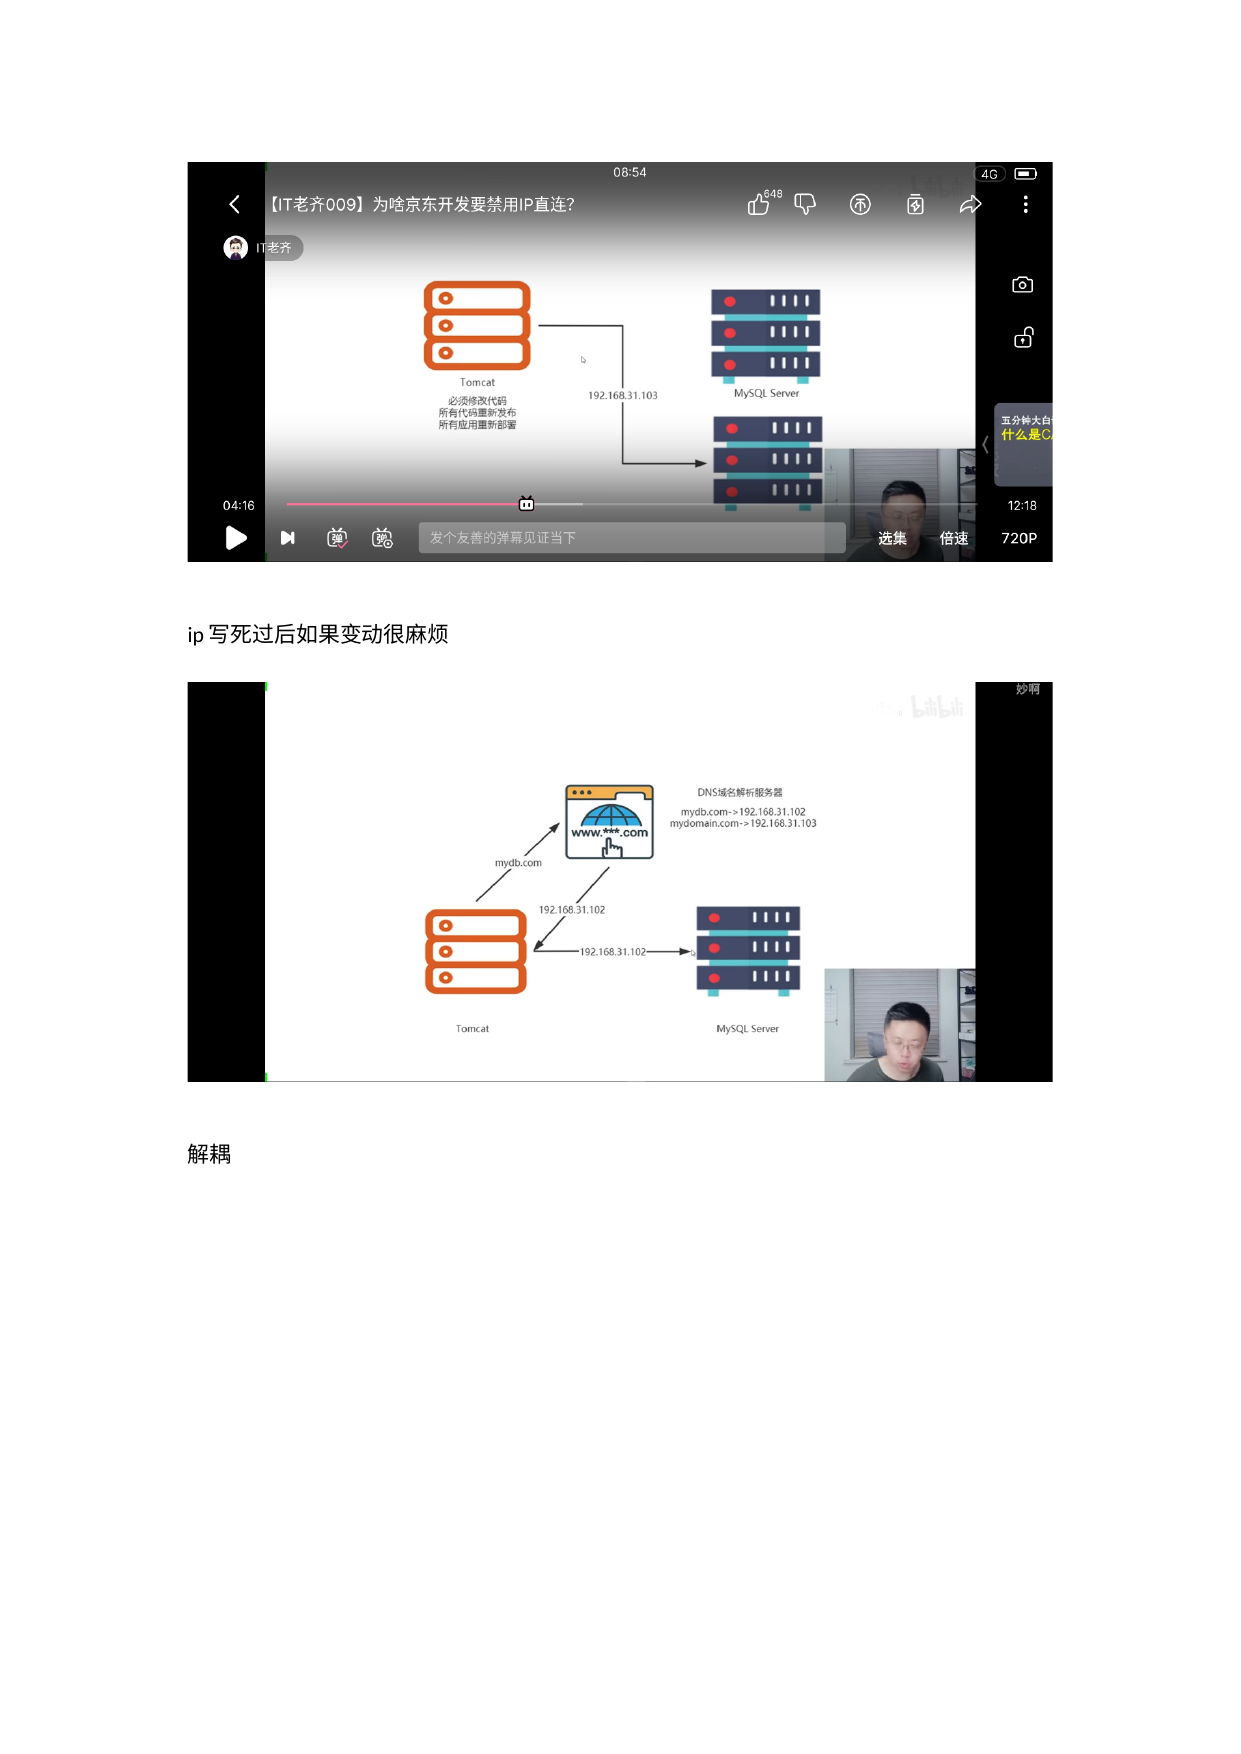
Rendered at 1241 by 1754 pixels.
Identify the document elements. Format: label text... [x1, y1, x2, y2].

picture [187, 682, 1053, 1082]
picture [187, 162, 1053, 562]
text 解耦 [187, 1137, 1053, 1169]
text ip写死过后如果变动很麻烦 [187, 617, 1053, 649]
